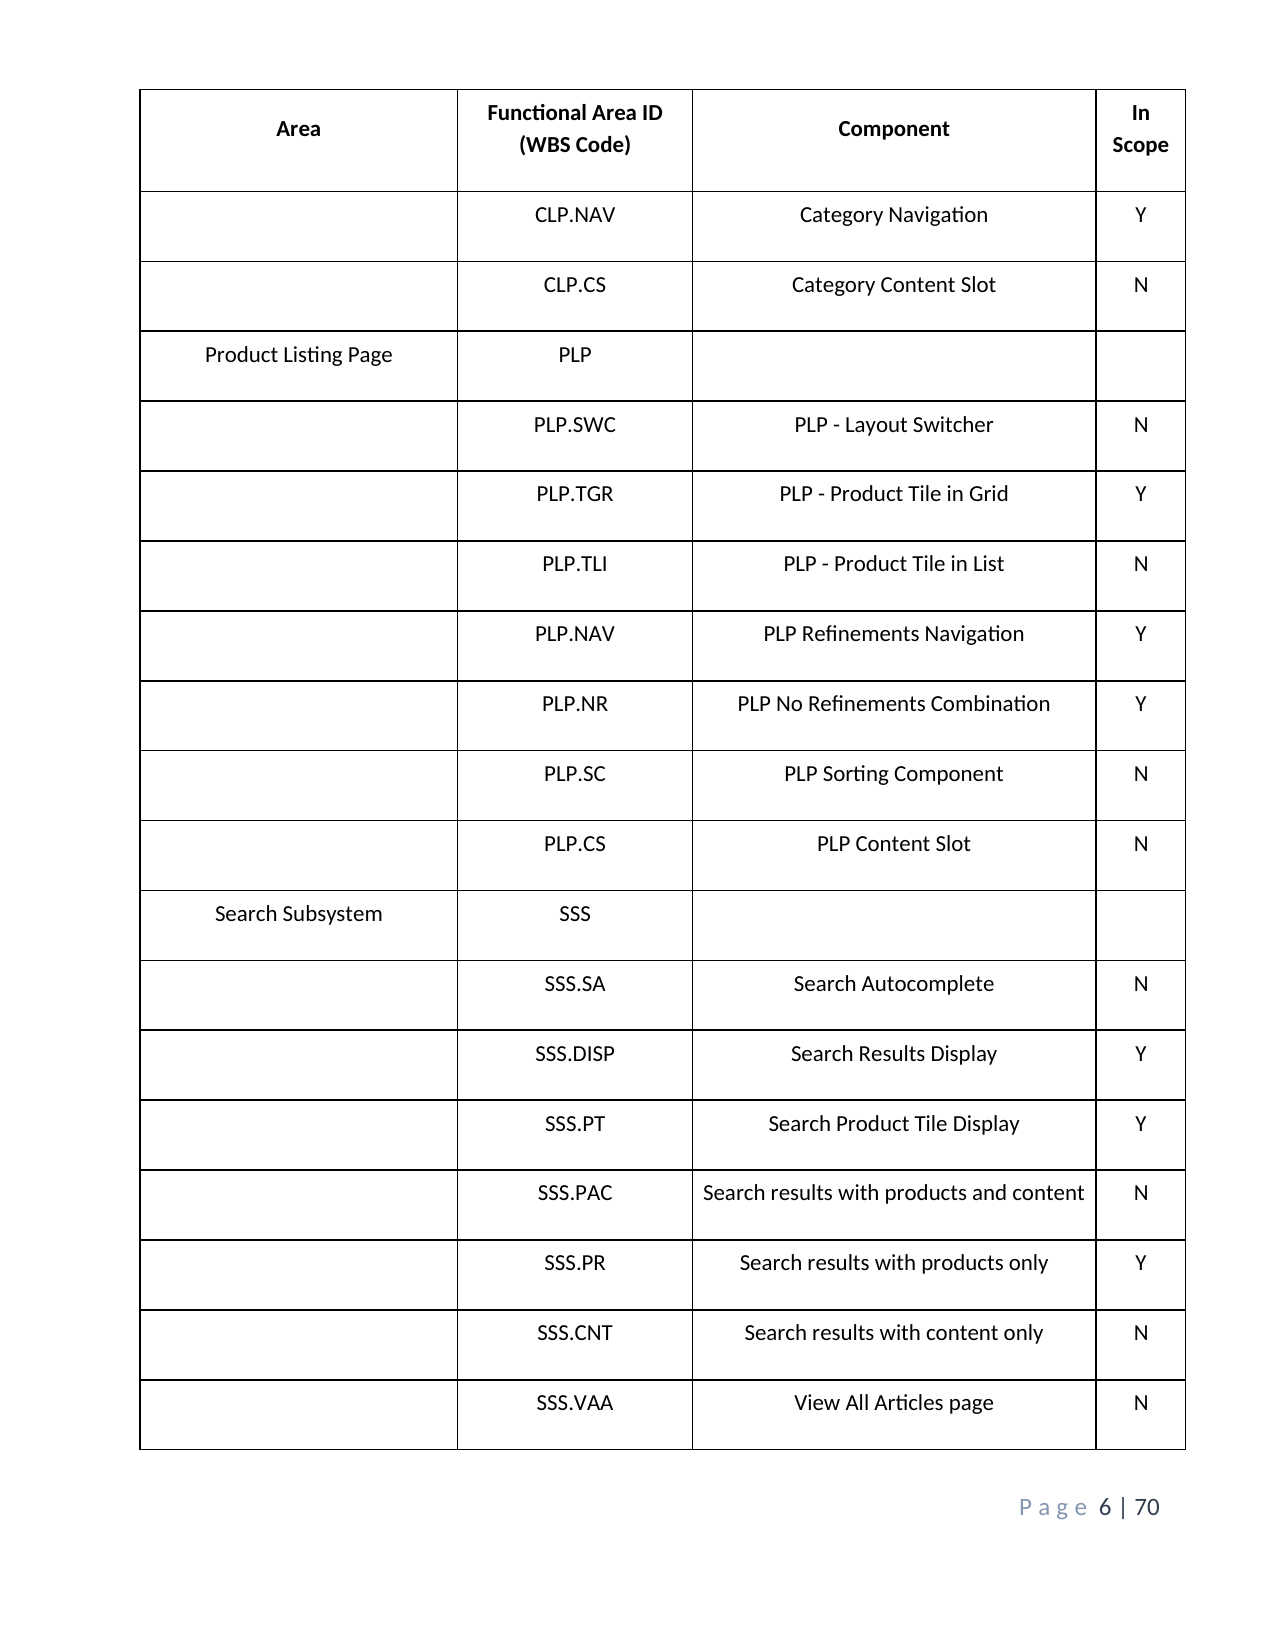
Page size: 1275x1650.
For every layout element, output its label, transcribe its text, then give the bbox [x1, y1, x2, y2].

table_cell [141, 402, 457, 470]
table_cell SSS.PAC [458, 1171, 692, 1239]
table_cell [141, 1171, 457, 1239]
table_header In Scope [1097, 90, 1185, 191]
table_cell PLP - Product Tile in List [693, 542, 1095, 610]
table_cell PLP.TGR [458, 472, 692, 540]
table_cell [141, 1241, 457, 1309]
table_cell Category Content Slot [693, 262, 1095, 330]
table_cell SSS [458, 891, 692, 959]
table_cell PLP No Refinements Combination [693, 682, 1095, 750]
table_cell Y [1097, 1101, 1185, 1169]
table_cell [141, 1311, 457, 1379]
table_cell Y [1097, 1031, 1185, 1099]
table_cell Search results with content only [693, 1311, 1095, 1379]
table_cell PLP - Product Tile in Grid [693, 472, 1095, 540]
table_cell [693, 332, 1095, 400]
table_header Area [141, 90, 457, 191]
table_cell PLP.SC [458, 751, 692, 820]
table_cell SSS.PT [458, 1101, 692, 1169]
table_cell CLP.NAV [458, 192, 692, 261]
table_cell Search Product Tile Display [693, 1101, 1095, 1169]
table_cell [141, 1101, 457, 1169]
table_cell [141, 682, 457, 750]
table_cell PLP Sorting Component [693, 751, 1095, 820]
table_cell N [1097, 542, 1185, 610]
table_header Functional Area ID (WBS Code) [458, 90, 692, 191]
table_cell Search results with products only [693, 1241, 1095, 1309]
table_cell [141, 192, 457, 261]
table_cell [141, 1381, 457, 1449]
table_cell Y [1097, 472, 1185, 540]
table_cell [141, 262, 457, 330]
table_cell Search Subsystem [141, 891, 457, 959]
table_cell N [1097, 1381, 1185, 1449]
table_cell [141, 612, 457, 680]
table_cell N [1097, 1171, 1185, 1239]
table_cell PLP.CS [458, 821, 692, 889]
table_cell [141, 542, 457, 610]
table_cell N [1097, 402, 1185, 470]
table_cell [141, 821, 457, 889]
table_cell PLP.SWC [458, 402, 692, 470]
table_cell Search Autocomplete [693, 961, 1095, 1029]
table_cell Product Listing Page [141, 332, 457, 400]
table_cell PLP - Layout Switcher [693, 402, 1095, 470]
table_cell SSS.VAA [458, 1381, 692, 1449]
table_cell [141, 472, 457, 540]
table_cell [693, 891, 1095, 959]
table_cell Y [1097, 612, 1185, 680]
table_cell Y [1097, 1241, 1185, 1309]
table_cell SSS.CNT [458, 1311, 692, 1379]
table_cell SSS.PR [458, 1241, 692, 1309]
table_cell Y [1097, 682, 1185, 750]
table_cell CLP.CS [458, 262, 692, 330]
table_cell N [1097, 821, 1185, 889]
table_cell [1097, 891, 1185, 959]
table_cell PLP [458, 332, 692, 400]
table_cell PLP Content Slot [693, 821, 1095, 889]
table_cell [1097, 332, 1185, 400]
table_cell Y [1097, 192, 1185, 261]
table_cell N [1097, 1311, 1185, 1379]
table_cell N [1097, 961, 1185, 1029]
table_cell Category Navigation [693, 192, 1095, 261]
table_cell PLP.NR [458, 682, 692, 750]
table_cell Search Results Display [693, 1031, 1095, 1099]
table_cell View All Articles page [693, 1381, 1095, 1449]
table_cell PLP Refinements Navigation [693, 612, 1095, 680]
table_cell SSS.SA [458, 961, 692, 1029]
table_cell N [1097, 751, 1185, 820]
table_cell [141, 961, 457, 1029]
table_cell PLP.NAV [458, 612, 692, 680]
table_cell SSS.DISP [458, 1031, 692, 1099]
table_cell PLP.TLI [458, 542, 692, 610]
table_cell N [1097, 262, 1185, 330]
table_cell [141, 1031, 457, 1099]
table_header Component [693, 90, 1095, 191]
table_cell Search results with products and content [693, 1171, 1095, 1239]
table_cell [141, 751, 457, 820]
